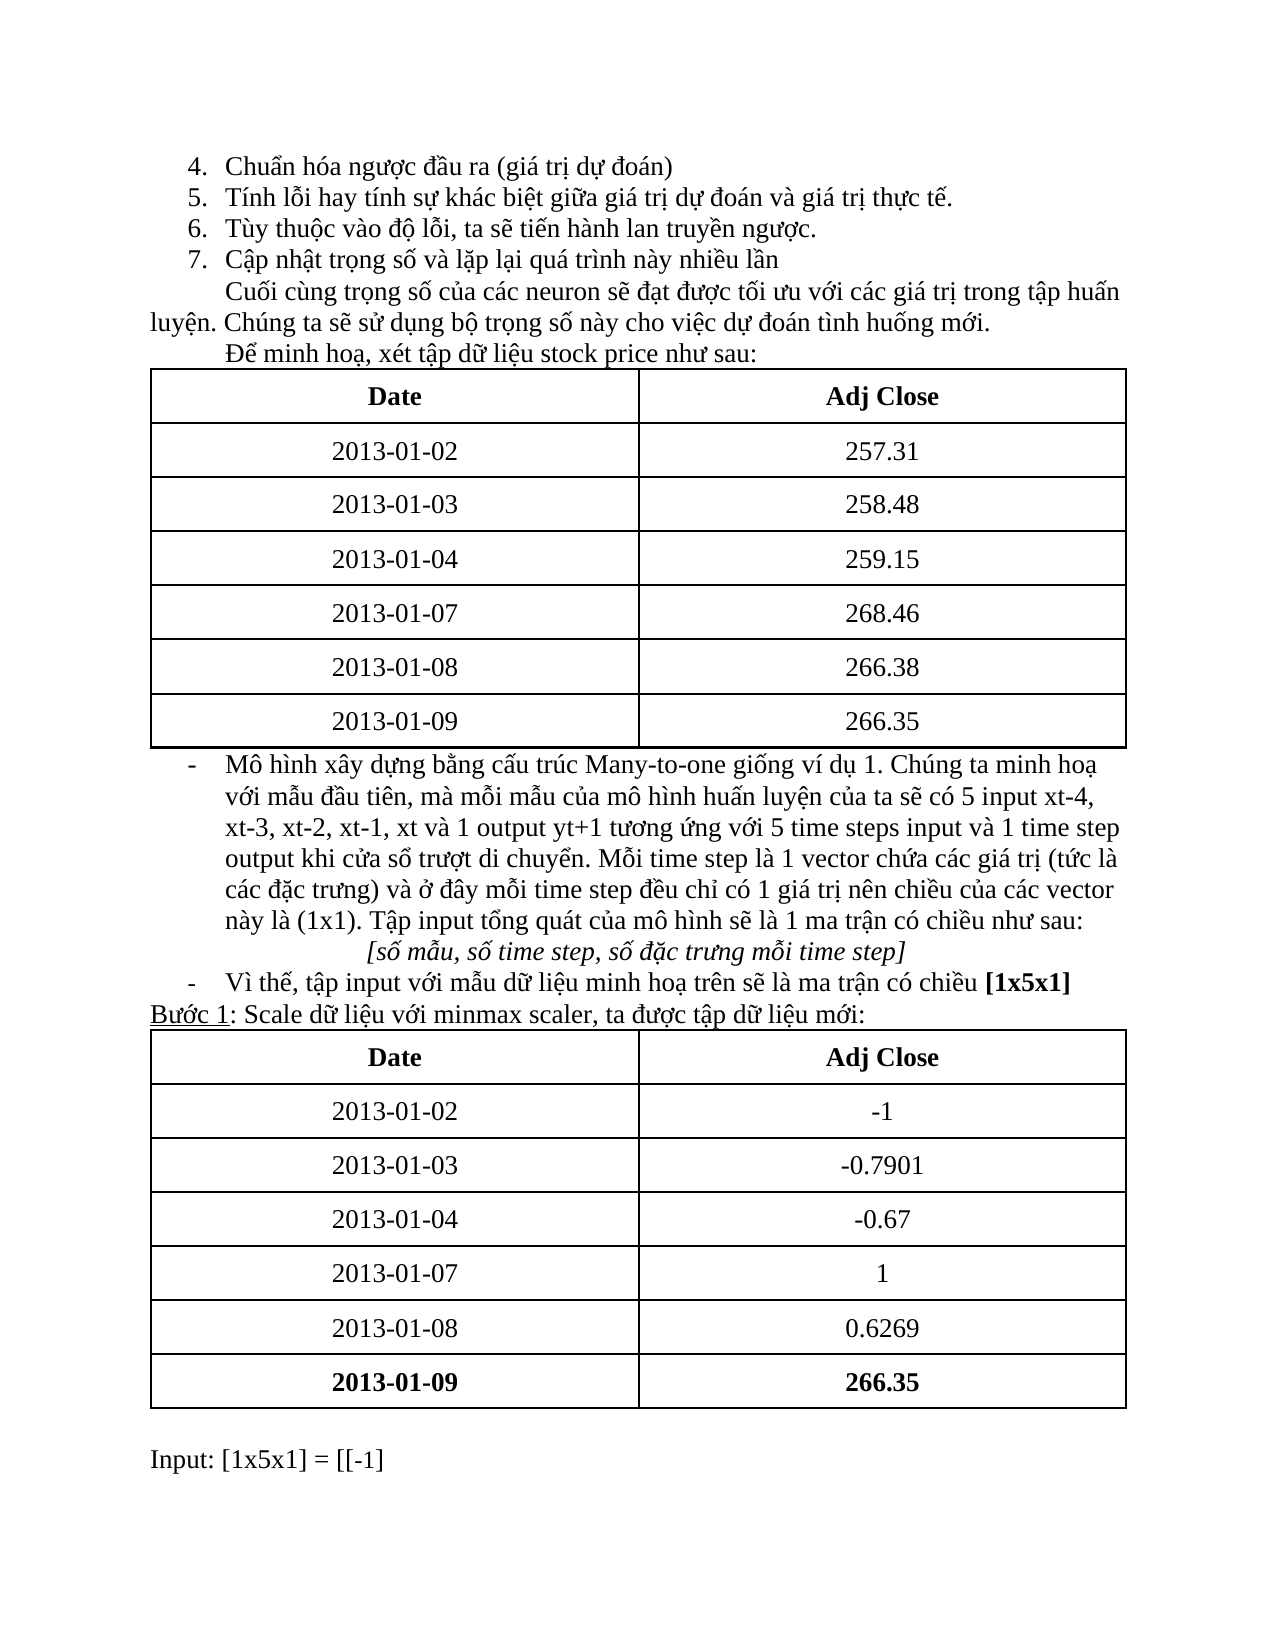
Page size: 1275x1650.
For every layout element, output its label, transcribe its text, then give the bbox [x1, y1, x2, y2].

table_cell 2013-01-02 [152, 1085, 638, 1137]
table_cell 266.35 [640, 1355, 1125, 1407]
list Vì thế, tập input với mẫu dữ liệu minh hoạ trên sẽ là ma trận có chiều [1x5x1] [187, 967, 1125, 998]
list Chuẩn hóa ngược đầu ra (giá trị dự đoán) [187, 150, 1125, 181]
list Mô hình xây dựng bằng cấu trúc Many-to-one giống ví dụ 1. Chúng ta minh hoạ với mẫu đầu tiên, mà mỗi mẫu của mô hình huấn luyện của ta sẽ có 5 input xt-4, xt-3, xt-2, xt-1, xt và 1 output yt+1 tương ứng với 5 time steps input và 1 time step output khi cửa sổ trượt di chuyển. Mỗi time step là 1 vector chứa các giá trị (tức là các đặc trưng) và ở đây mỗi time step đều chỉ có 1 giá trị nên chiều của các vector này là (1x1). Tập input tổng quát của mô hình sẽ là 1 ma trận có chiều như sau: [187, 749, 1125, 935]
text Bước 1: Scale dữ liệu với minmax scaler, ta được tập dữ liệu mới: [150, 998, 1125, 1029]
table_cell 266.35 [640, 695, 1125, 746]
table_cell -1 [640, 1085, 1125, 1137]
table_cell 258.48 [640, 478, 1125, 530]
table_cell 0.6269 [640, 1301, 1125, 1353]
table_cell 257.31 [640, 424, 1125, 476]
table_header Adj Close [640, 1031, 1125, 1083]
table_cell 2013-01-08 [152, 640, 638, 692]
table_cell -0.7901 [640, 1139, 1125, 1191]
table_cell 2013-01-07 [152, 586, 638, 638]
table_cell 2013-01-07 [152, 1247, 638, 1299]
table_cell 2013-01-02 [152, 424, 638, 476]
list Cập nhật trọng số và lặp lại quá trình này nhiều lần [187, 243, 1125, 274]
list Tùy thuộc vào độ lỗi, ta sẽ tiến hành lan truyền ngược. [187, 212, 1125, 243]
table_cell 2013-01-04 [152, 532, 638, 584]
table_header Date [152, 370, 638, 422]
table_cell 2013-01-09 [152, 695, 638, 746]
table_cell 259.15 [640, 532, 1125, 584]
list Tính lỗi hay tính sự khác biệt giữa giá trị dự đoán và giá trị thực tế. [187, 181, 1125, 212]
table_cell 2013-01-04 [152, 1193, 638, 1245]
table_cell -0.67 [640, 1193, 1125, 1245]
table_cell 2013-01-09 [152, 1355, 638, 1407]
table_cell 2013-01-03 [152, 1139, 638, 1191]
table_cell 2013-01-03 [152, 478, 638, 530]
text Để minh hoạ, xét tập dữ liệu stock price như sau: [150, 337, 1125, 368]
table_header Date [152, 1031, 638, 1083]
table_cell 266.38 [640, 640, 1125, 692]
table_cell 268.46 [640, 586, 1125, 638]
text [số mẫu, số time step, số đặc trưng mỗi time step] [150, 935, 1125, 967]
table_cell 1 [640, 1247, 1125, 1299]
text Cuối cùng trọng số của các neuron sẽ đạt được tối ưu với các giá trị trong tập huấn luyện. Chúng ta sẽ sử dụng bộ trọng số này cho việc dự đoán tình huống mới. [150, 274, 1125, 337]
table_header Adj Close [640, 370, 1125, 422]
table_cell 2013-01-08 [152, 1301, 638, 1353]
text Input: [1x5x1] = [[-1] [150, 1443, 1125, 1474]
